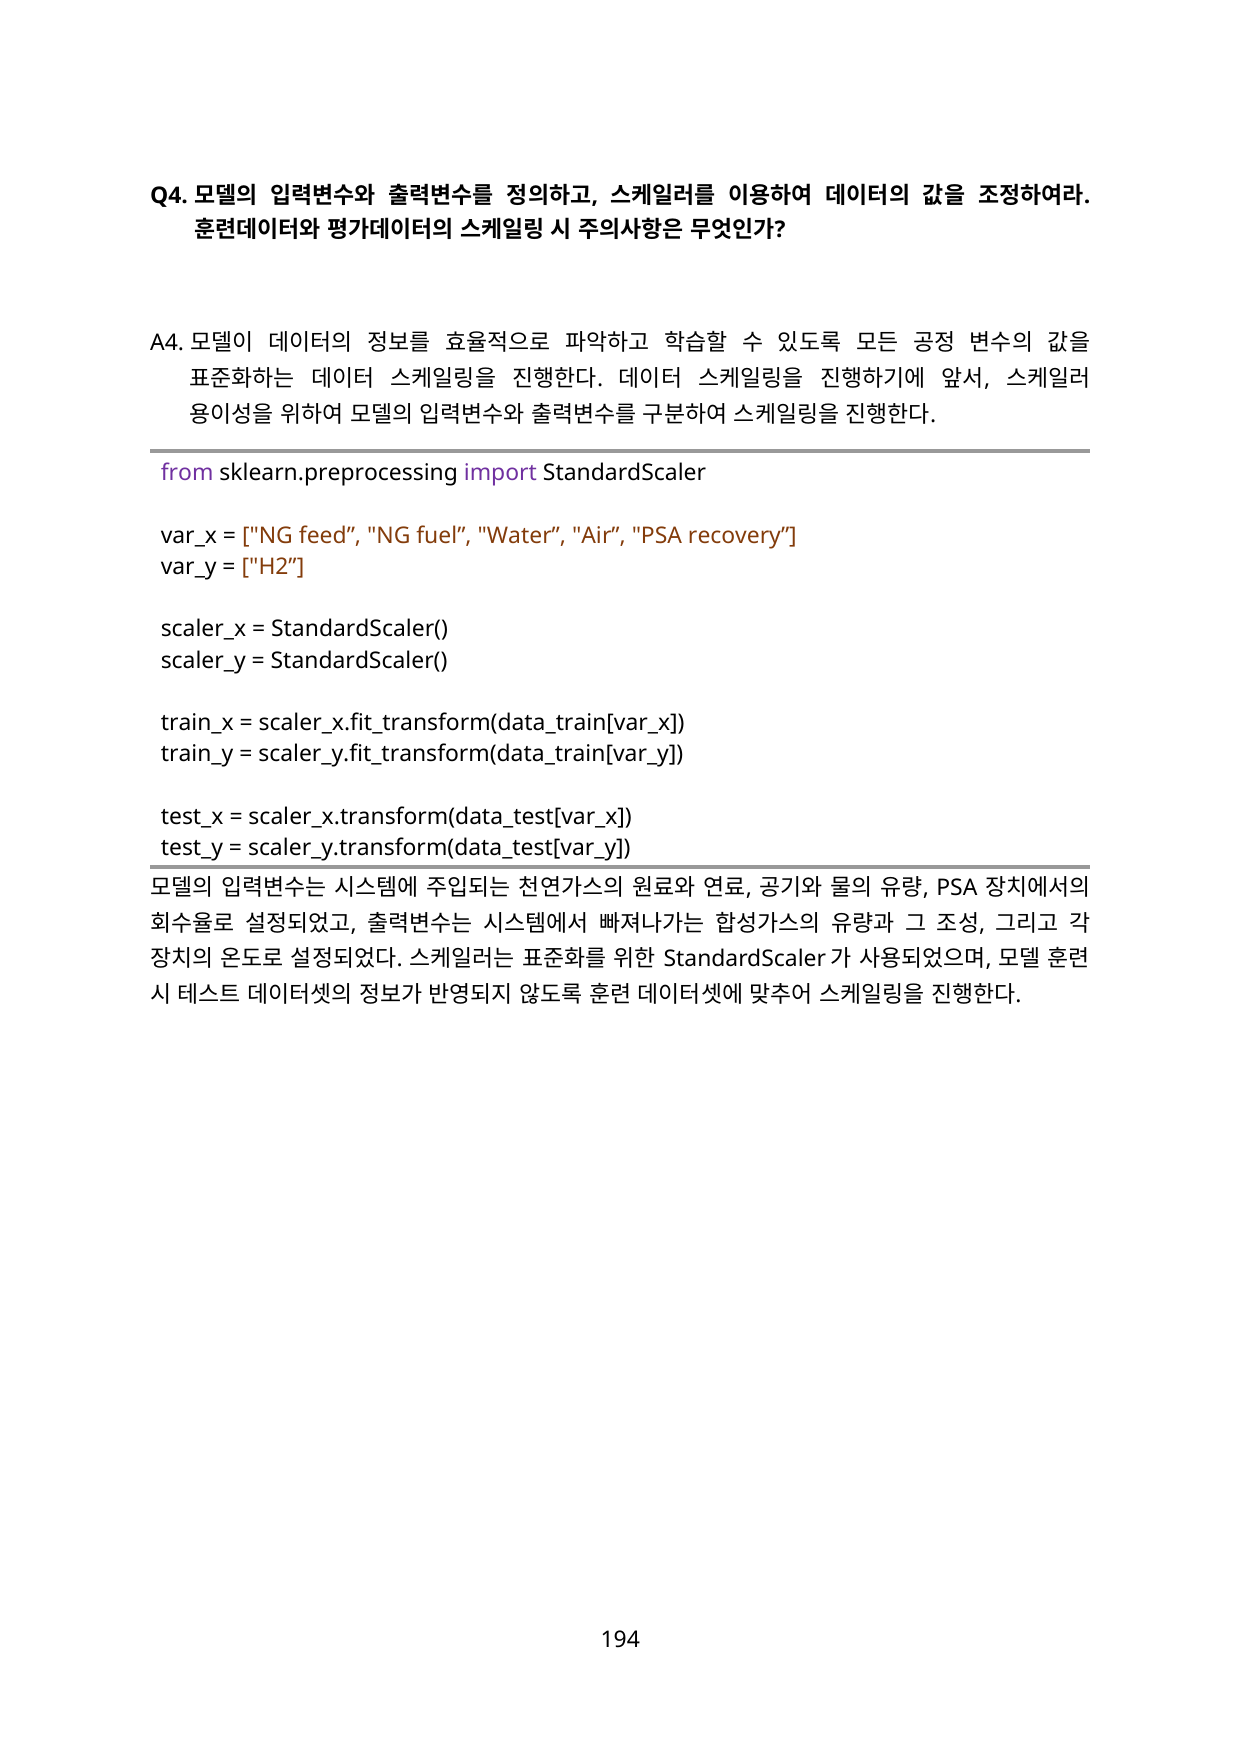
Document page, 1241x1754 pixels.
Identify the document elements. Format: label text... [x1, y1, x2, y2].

table_header from sklearn.preprocessing import StandardScaler var_x = ["NG feed”, "NG fuel”, "Water”, "Air”, "PSA recovery”] var_y = ["H2”] scaler_x = StandardScaler() scaler_y = StandardScaler() train_x = scaler_x.fit_transform(data_train[var_x]) train_y = scaler_y.fit_transform(data_train[var_y]) test_x = scaler_x.transform(data_test[var_x]) test_y = scaler_y.transform(data_test[var_y]) [150, 453, 1090, 865]
text 모델의 입력변수와 출력변수를 정의하고, 스케일러를 이용하여 데이터의 값을 조정하여라. 훈련데이터와 평가데이터의 스케일링 시 주의사항은 무엇인가? [150, 177, 1090, 244]
list 모델이 데이터의 정보를 효율적으로 파악하고 학습할 수 있도록 모든 공정 변수의 값을 표준화하는 데이터 스케일링을 진행한다. 데이터 스케일링을 진행하기에 앞서, 스케일러 용이성을 위하여 모델의 입력변수와 출력변수를 구분하여 스케일링을 진행한다. [150, 324, 1090, 429]
text 모델의 입력변수는 시스템에 주입되는 천연가스의 원료와 연료, 공기와 물의 유량, PSA 장치에서의 회수율로 설정되었고, 출력변수는 시스템에서 빠져나가는 합성가스의 유량과 그 조성, 그리고 각 장치의 온도로 설정되었다. 스케일러는 표준화를 위한 StandardScaler가 사용되었으며, 모델 훈련 시 테스트 데이터셋의 정보가 반영되지 않도록 훈련 데이터셋에 맞추어 스케일링을 진행한다. [150, 869, 1090, 1009]
